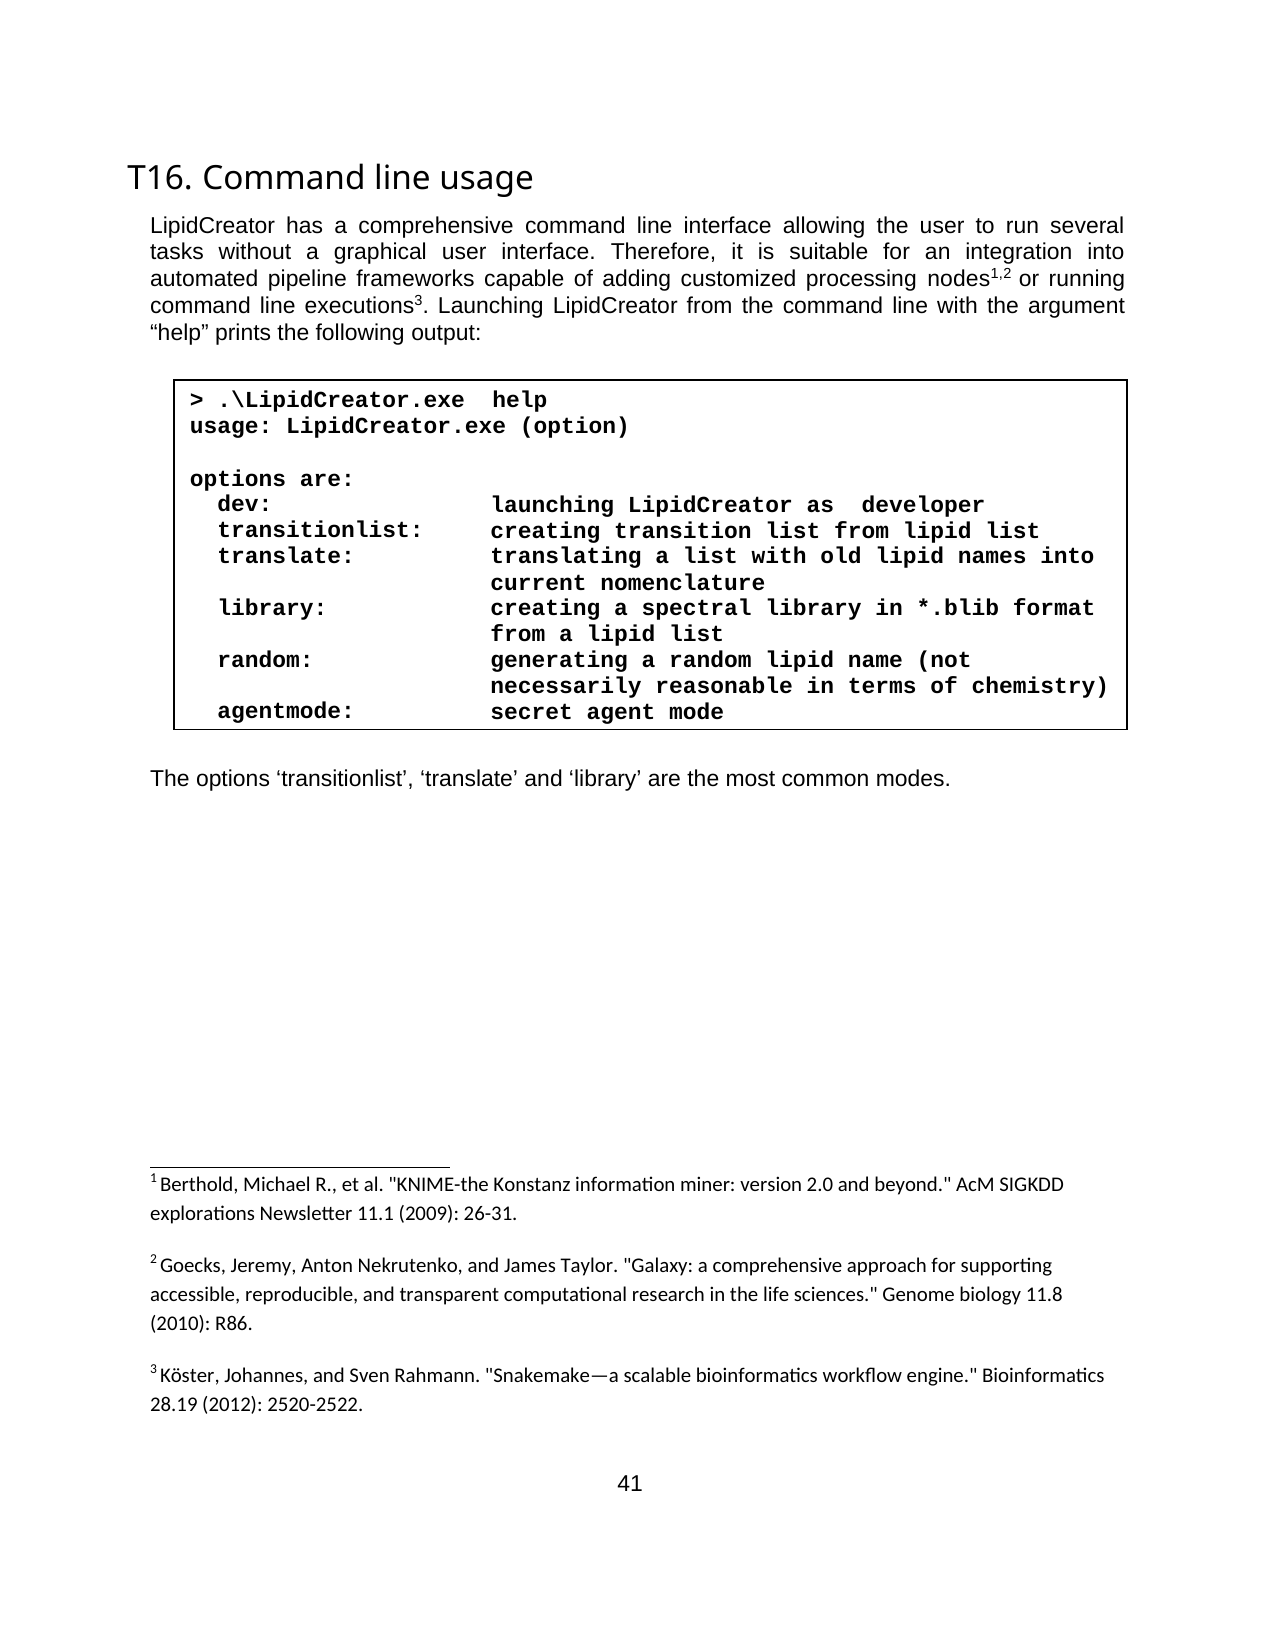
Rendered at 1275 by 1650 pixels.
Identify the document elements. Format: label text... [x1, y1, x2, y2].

text The options ‘transitionlist’, ‘translate’ and ‘library’ are the most common modes. [150, 765, 1150, 792]
subtitle Command line usage [127, 154, 1150, 199]
text 1 Berthold, Michael R., et al. "KNIME-the Konstanz information miner: version 2.0 and beyond." AcM SIGKDD explorations Newsletter 11.1 (2009): 26-31. [150, 1169, 1150, 1226]
text 2 Goecks, Jeremy, Anton Nekrutenko, and James Taylor. "Galaxy: a comprehensive approach for supporting accessible, reproducible, and transparent computational research in the life sciences." Genome biology 11.8 (2010): R86. [150, 1250, 1066, 1336]
text LipidCreator has a comprehensive command line interface allowing the user to run several tasks without a graphical user interface. Therefore, it is suitable for an integration into automated pipeline frameworks capable of adding customized processing nodes1,2 or running command line executions3. Launching LipidCreator from the command line with the argument “help” prints the following output: [150, 212, 1125, 345]
text 3 Köster, Johannes, and Sven Rahmann. "Snakemake—a scalable bioinformatics workflow engine." Bioinformatics 28.19 (2012): 2520-2522. [150, 1360, 1150, 1416]
